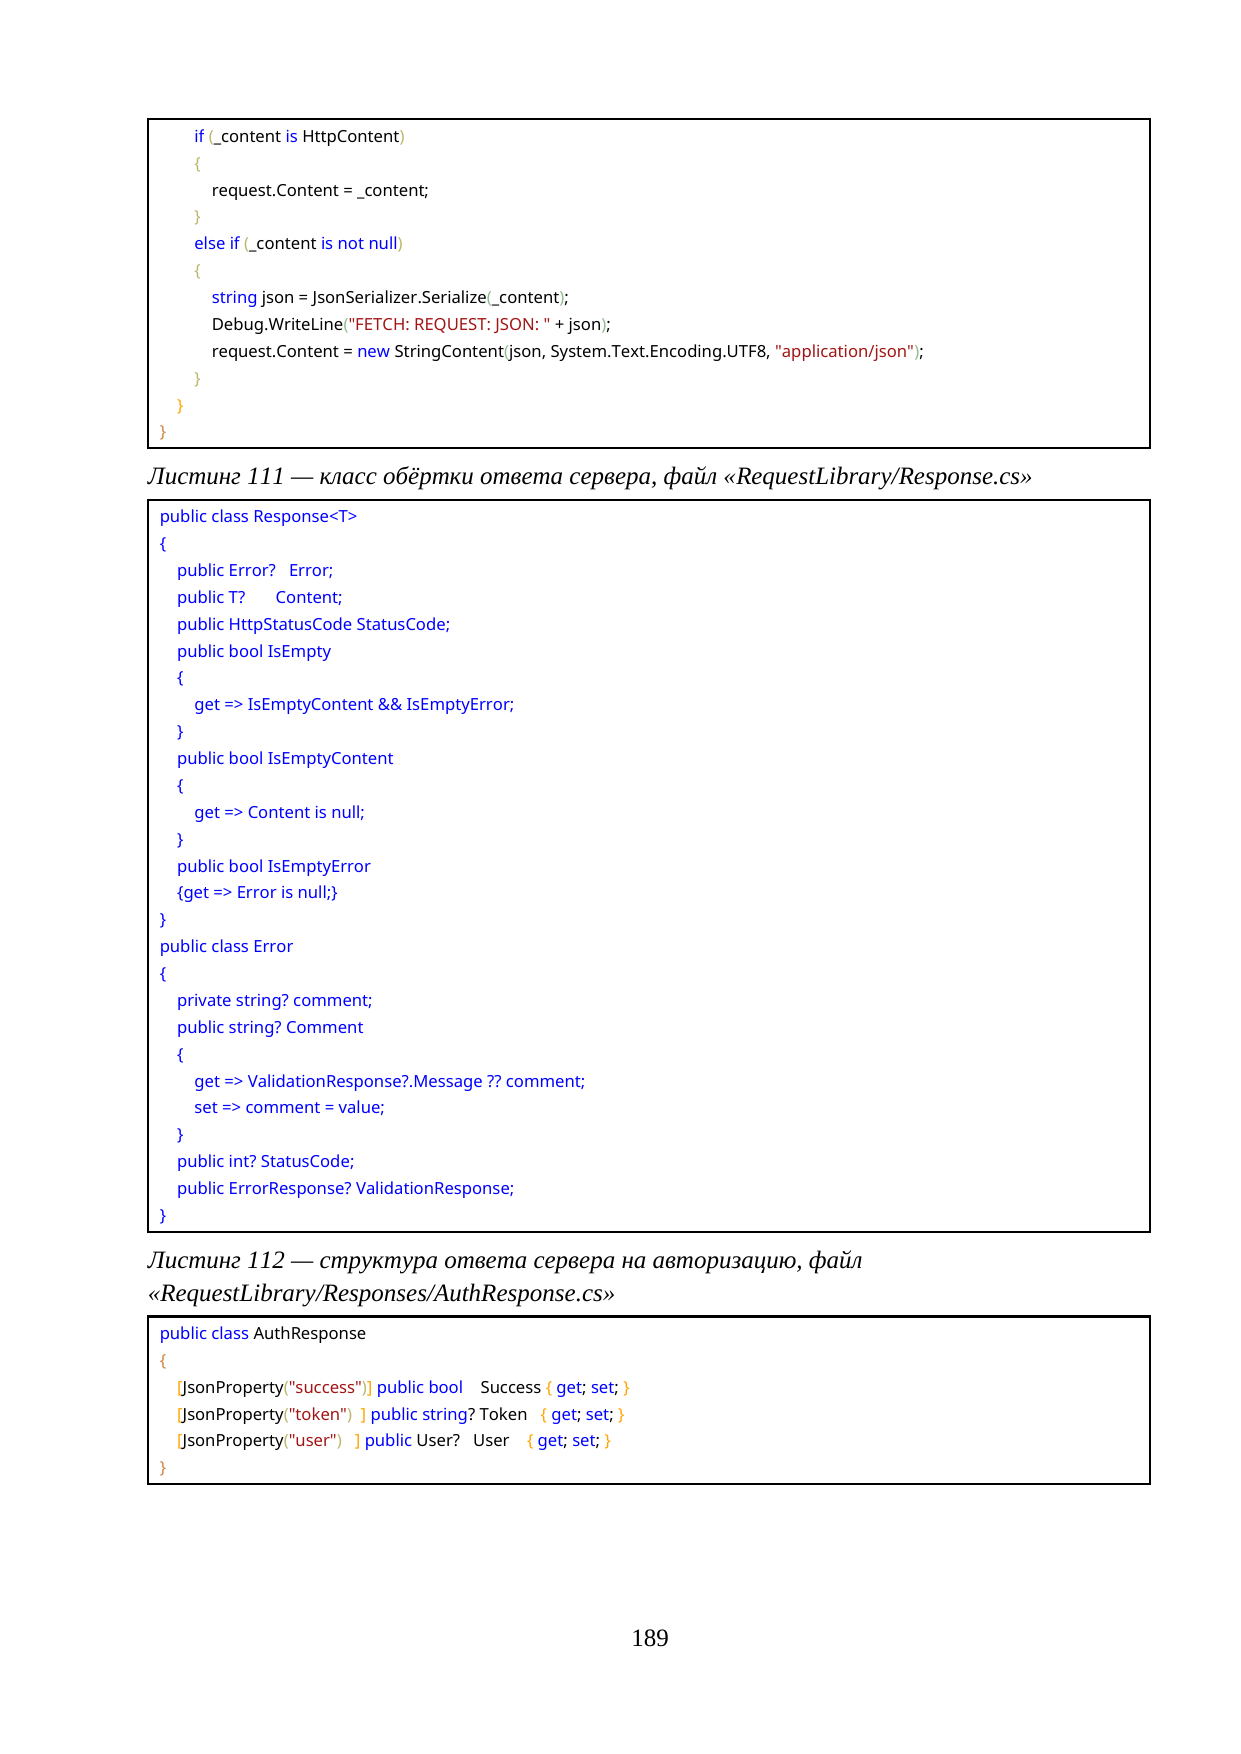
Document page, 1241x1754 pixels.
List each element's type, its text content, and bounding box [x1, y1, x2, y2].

list Листинг 111 — класс обёртки ответа сервера, файл «RequestLibrary/Response.cs» [148, 461, 1152, 490]
list Листинг 112 — структура ответа сервера на авторизацию, файл «RequestLibrary/Responses/AuthResponse.cs» [148, 1245, 1152, 1307]
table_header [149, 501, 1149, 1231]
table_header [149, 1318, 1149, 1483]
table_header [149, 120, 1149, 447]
